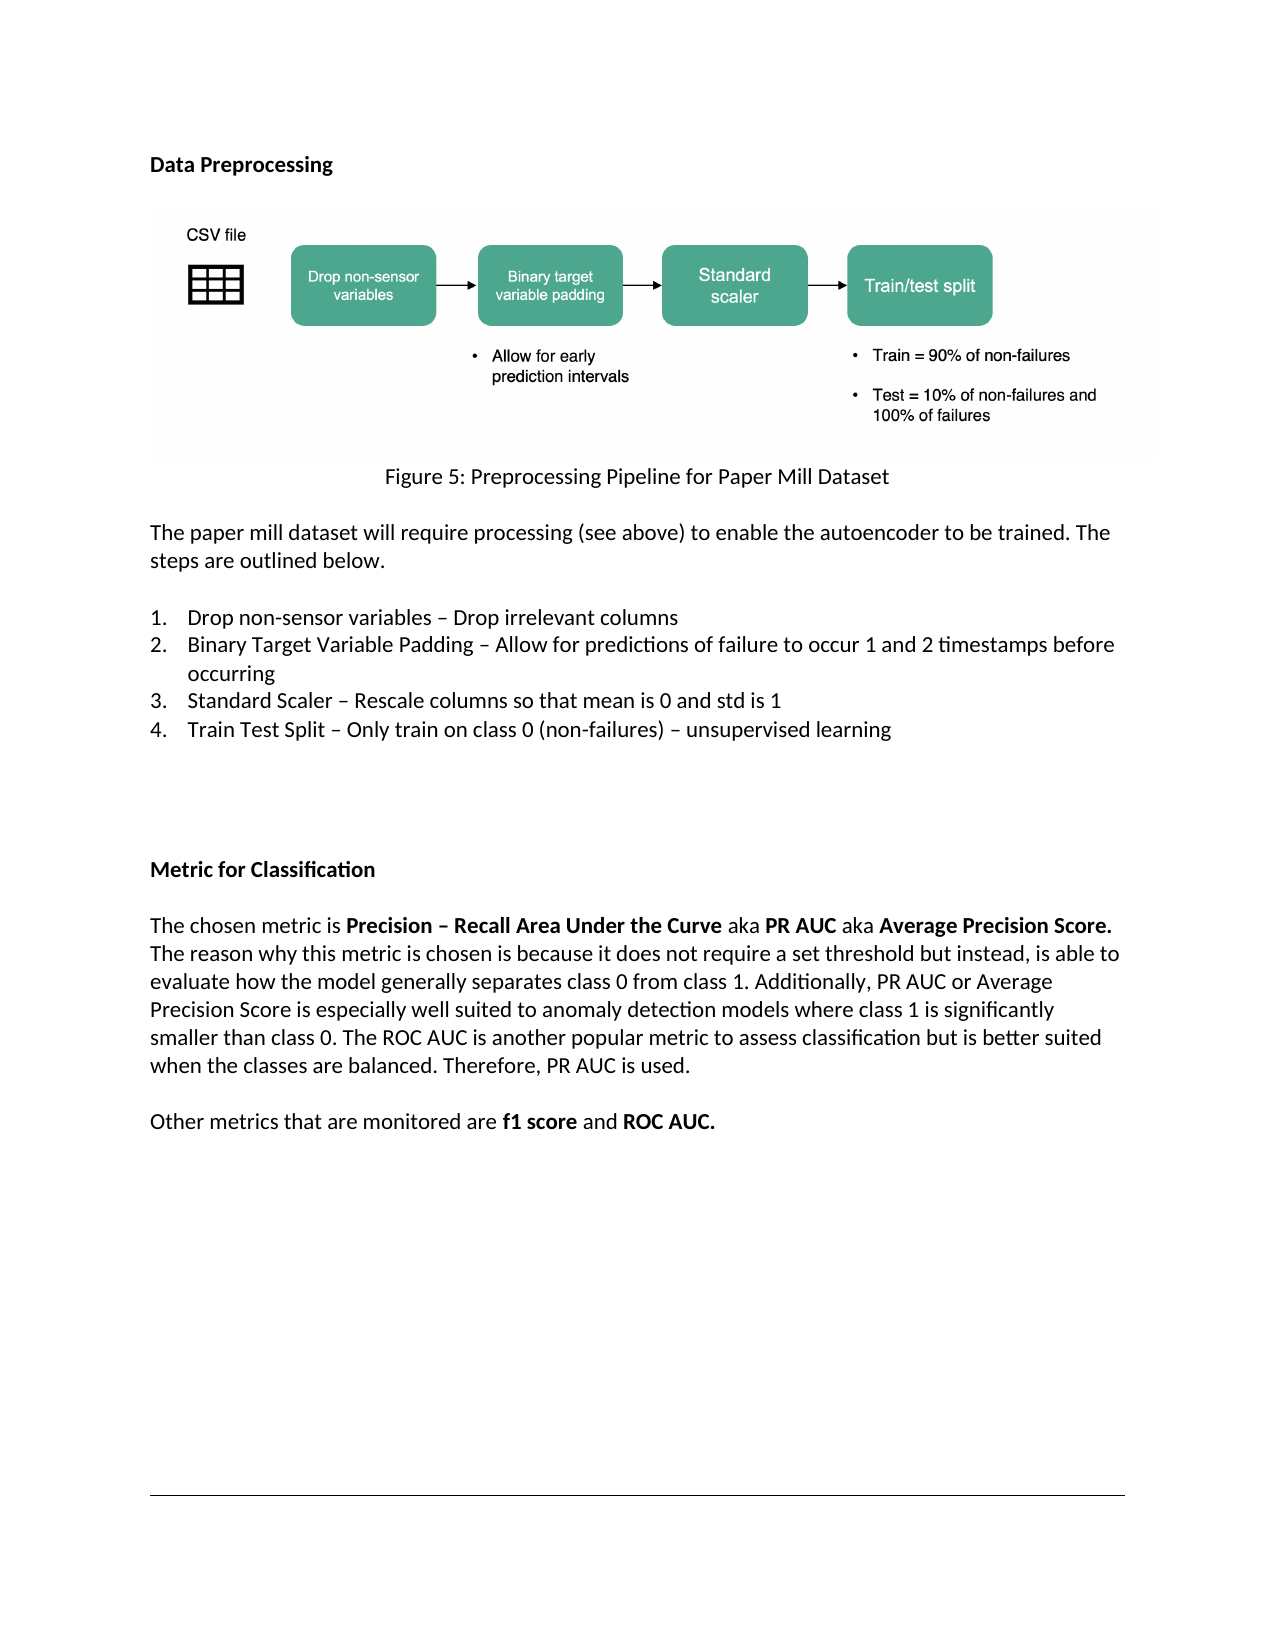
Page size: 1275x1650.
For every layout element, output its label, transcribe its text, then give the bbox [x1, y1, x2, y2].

picture [150, 206, 1157, 463]
list Drop non-sensor variables – Drop irrelevant columns [150, 603, 1125, 631]
list Train Test Split – Only train on class 0 (non-failures) – unsupervised learning [150, 715, 1125, 743]
text Other metrics that are monitored are f1 score and ROC AUC. [150, 1107, 1125, 1135]
list Standard Scaler – Rescale columns so that mean is 0 and std is 1 [150, 687, 1125, 715]
text Metric for Classification [150, 855, 1125, 883]
text Data Preprocessing [150, 150, 1125, 178]
text The paper mill dataset will require processing (see above) to enable the autoencoder to be trained. The steps are outlined below. [150, 518, 1125, 574]
text The chosen metric is Precision – Recall Area Under the Curve aka PR AUC aka Average Precision Score. The reason why this metric is chosen is because it does not require a set threshold but instead, is able to evaluate how the model generally separates class 0 from class 1. Additionally, PR AUC or Average Precision Score is especially well suited to anomaly detection models where class 1 is significantly smaller than class 0. The ROC AUC is another popular metric to assess classification but is better suited when the classes are balanced. Therefore, PR AUC is used. [150, 911, 1125, 1079]
text Figure 5: Preprocessing Pipeline for Paper Mill Dataset [150, 463, 1125, 491]
list Binary Target Variable Padding – Allow for predictions of failure to occur 1 and 2 timestamps before occurring [150, 631, 1125, 687]
